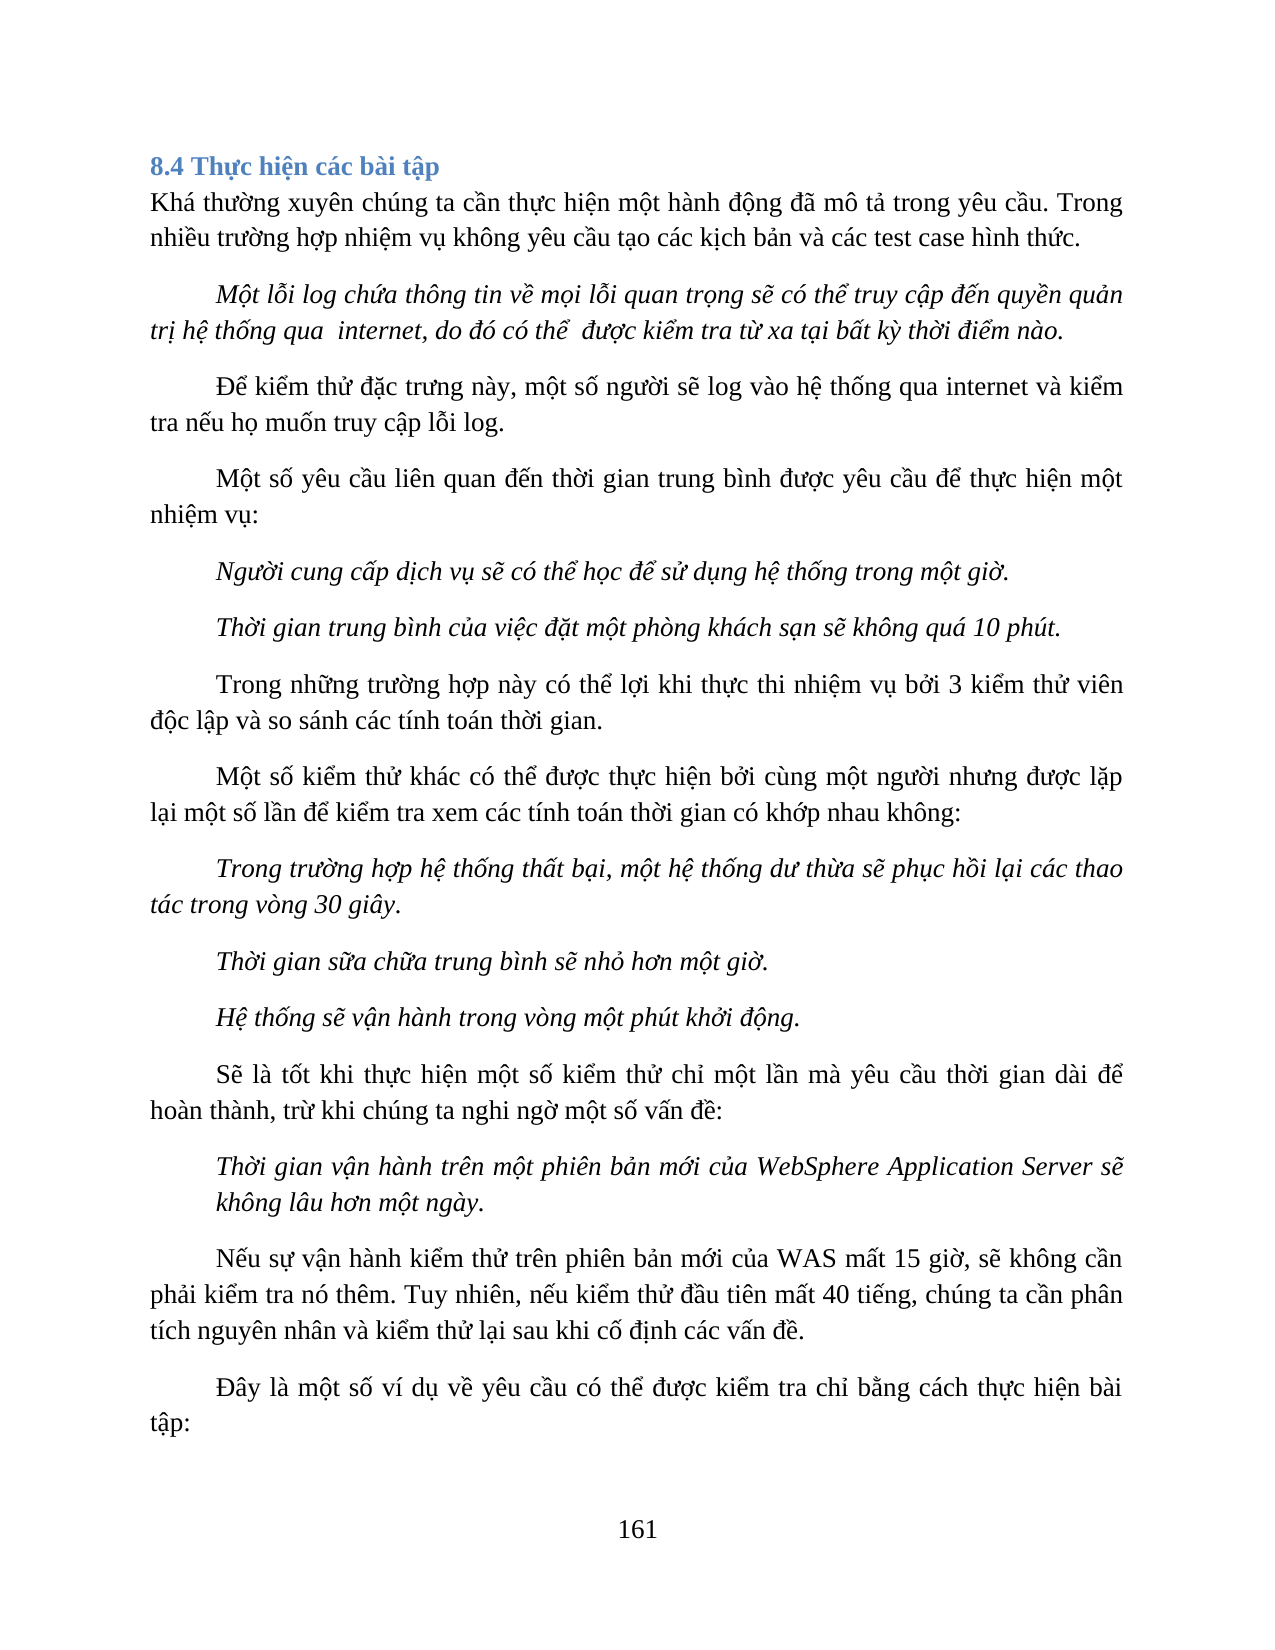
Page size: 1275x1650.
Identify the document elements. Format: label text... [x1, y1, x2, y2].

subtitle 8.4 Thực hiện các bài tập [150, 150, 1125, 181]
text Nếu sự vận hành kiểm thử trên phiên bản mới của WAS mất 15 giờ, sẽ không cần phải kiểm tra nó thêm. Tuy nhiên, nếu kiểm thử đầu tiên mất 40 tiếng, chúng ta cần phân tích nguyên nhân và kiểm thử lại sau khi cố định các vấn đề. [150, 1243, 1125, 1345]
text Thời gian sữa chữa trung bình sẽ nhỏ hơn một giờ. [150, 945, 1125, 976]
text Để kiểm thử đặc trưng này, một số người sẽ log vào hệ thống qua internet và kiểm tra nếu họ muốn truy cập lỗi log. [150, 370, 1125, 437]
text Thời gian vận hành trên một phiên bản mới của WebSphere Application Server sẽ không lâu hơn một ngày. [216, 1150, 1125, 1217]
text Thời gian trung bình của việc đặt một phòng khách sạn sẽ không quá 10 phút. [150, 611, 1125, 643]
text Trong những trường hợp này có thể lợi khi thực thi nhiệm vụ bởi 3 kiểm thử viên độc lập và so sánh các tính toán thời gian. [150, 668, 1125, 735]
text Trong trường hợp hệ thống thất bại, một hệ thống dư thừa sẽ phục hồi lại các thao tác trong vòng 30 giây. [150, 853, 1125, 919]
text Một số kiểm thử khác có thể được thực hiện bởi cùng một người nhưng được lặp lại một số lần để kiểm tra xem các tính toán thời gian có khớp nhau không: [150, 760, 1125, 827]
text Sẽ là tốt khi thực hiện một số kiểm thử chỉ một lần mà yêu cầu thời gian dài để hoàn thành, trừ khi chúng ta nghi ngờ một số vấn đề: [150, 1058, 1125, 1125]
text Một lỗi log chứa thông tin về mọi lỗi quan trọng sẽ có thể truy cập đến quyền quản trị hệ thống qua internet, do đó có thể được kiểm tra từ xa tại bất kỳ thời điểm nào. [150, 278, 1125, 345]
text Người cung cấp dịch vụ sẽ có thể học để sử dụng hệ thống trong một giờ. [150, 555, 1125, 586]
text Hệ thống sẽ vận hành trong vòng một phút khởi động. [150, 1001, 1125, 1033]
text Khá thường xuyên chúng ta cần thực hiện một hành động đã mô tả trong yêu cầu. Trong nhiều trường hợp nhiệm vụ không yêu cầu tạo các kịch bản và các test case hình thức. [150, 186, 1125, 253]
text Đây là một số ví dụ về yêu cầu có thể được kiểm tra chỉ bằng cách thực hiện bài tập: [150, 1371, 1125, 1437]
text Một số yêu cầu liên quan đến thời gian trung bình được yêu cầu để thực hiện một nhiệm vụ: [150, 463, 1125, 529]
